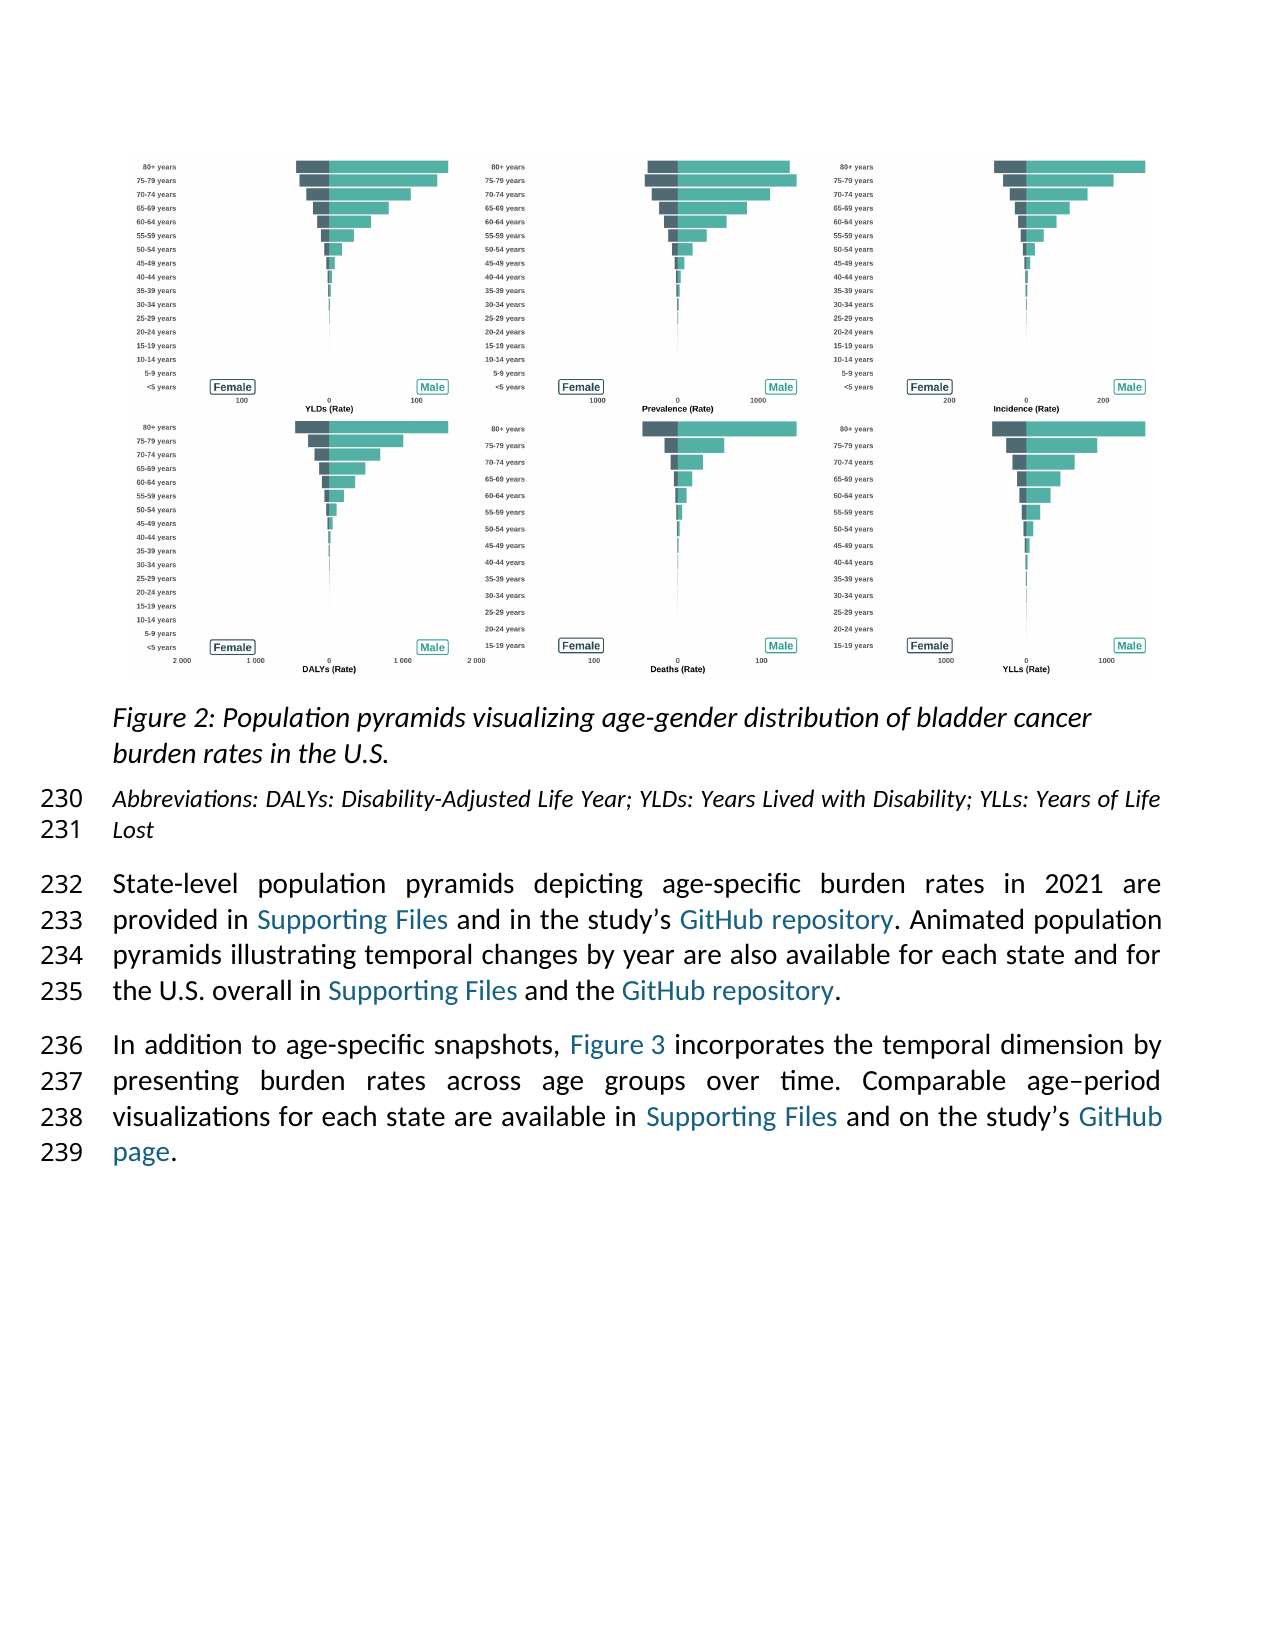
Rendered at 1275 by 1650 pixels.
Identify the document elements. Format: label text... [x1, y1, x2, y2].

text State-level population pyramids depicting age-specific burden rates in 2021 are provided in Supporting Files and in the study’s GitHub repository. Animated population pyramids illustrating temporal changes by year are also available for each state and for the U.S. overall in Supporting Files and the GitHub repository. [112, 865, 1162, 1008]
text Abbreviations: DALYs: Disability-Adjusted Life Year; YLDs: Years Lived with Disability; YLLs: Years of Life Lost [112, 783, 1162, 844]
picture [131, 153, 1152, 679]
text In addition to age-specific snapshots, Figure 3 incorporates the temporal dimension by presenting burden rates across age groups over time. Comparable age–period visualizations for each state are available in Supporting Files and on the study’s GitHub page. [112, 1026, 1162, 1169]
table_header Figure 2: Population pyramids visualizing age-gender distribution of bladder cancer burden rates in the U.S. [101, 150, 1151, 783]
